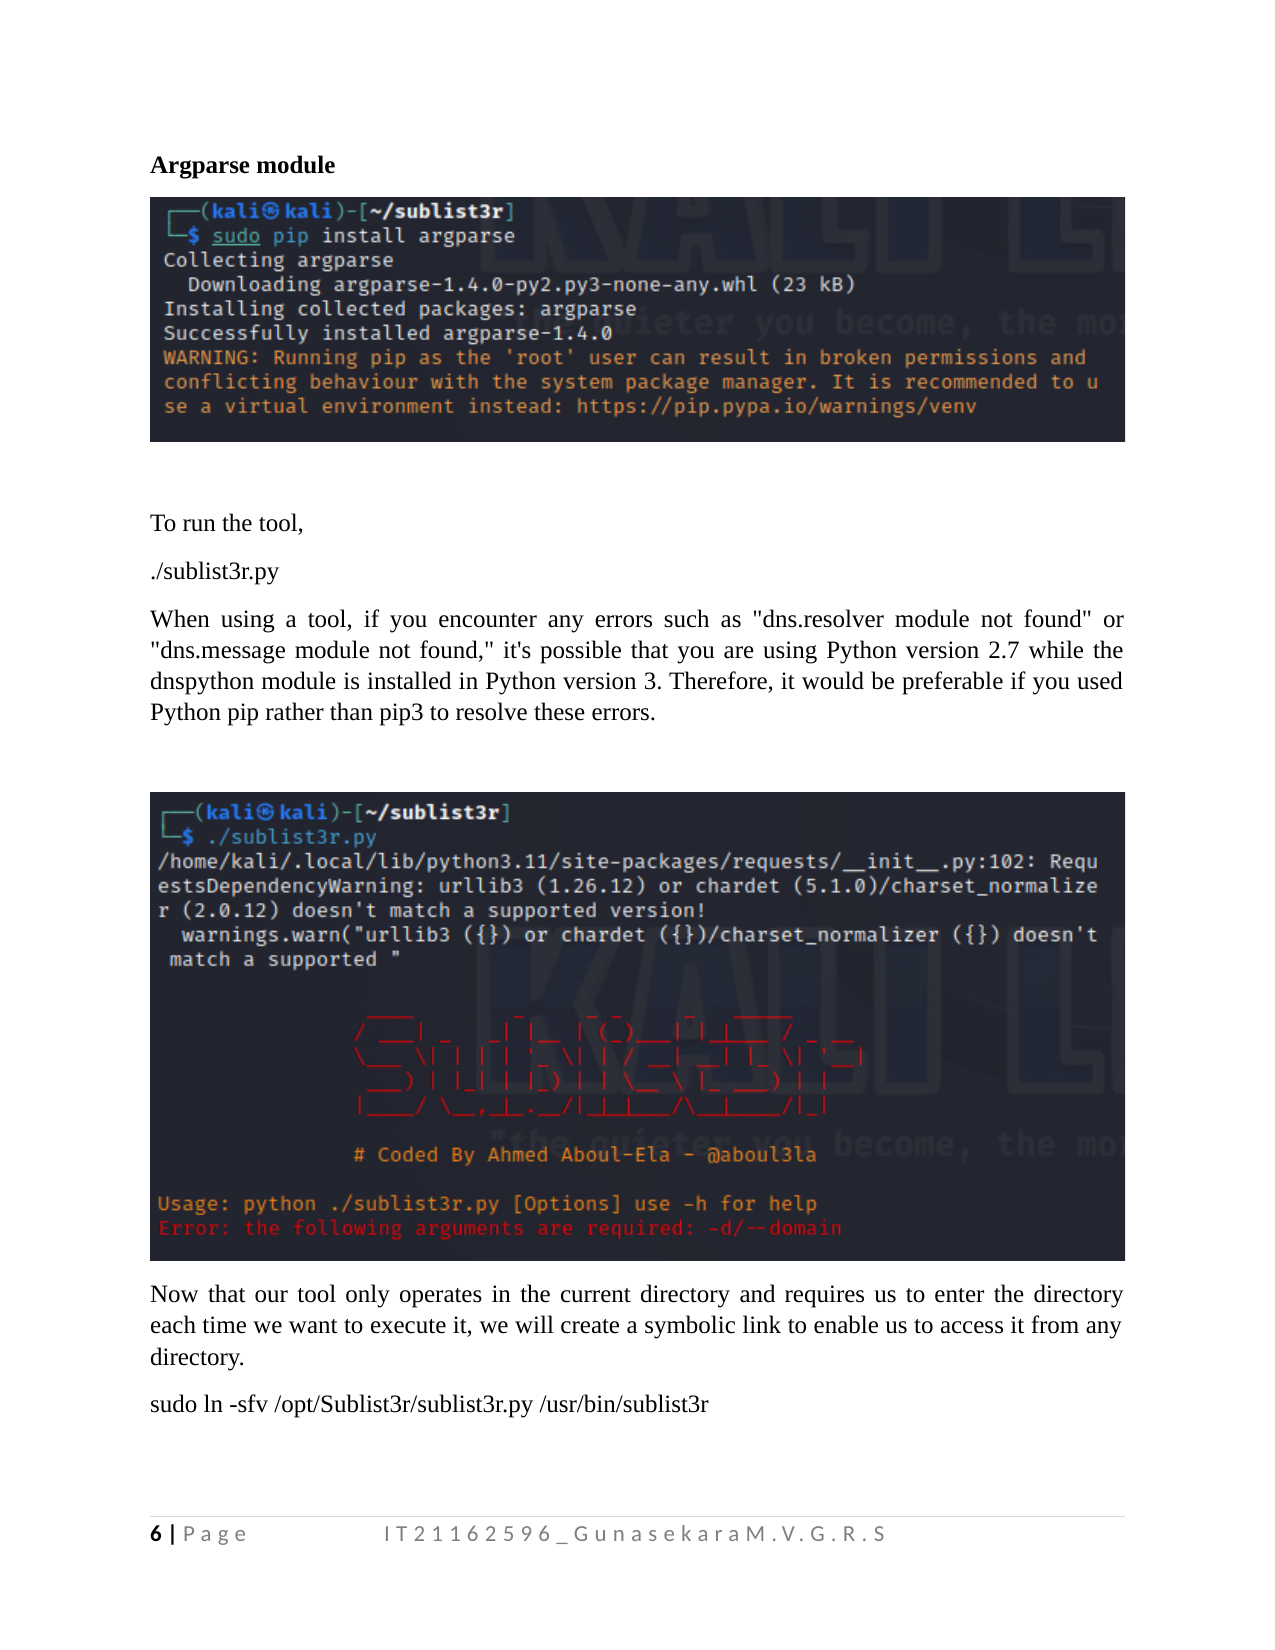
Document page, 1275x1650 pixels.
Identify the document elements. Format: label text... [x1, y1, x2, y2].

text To run the tool, [150, 508, 1125, 537]
text When using a tool, if you encounter any errors such as "dns.resolver module not found" or "dns.message module not found," it's possible that you are using Python version 2.7 while the dnspython module is installed in Python version 3. Therefore, it would be preferable if you used Python pip rather than pip3 to resolve these errors. [150, 604, 1125, 726]
picture [150, 197, 1125, 442]
text ./sublist3r.py [150, 556, 1125, 585]
text Argparse module [150, 150, 1125, 179]
text Now that our tool only operates in the current directory and requires us to enter the directory each time we want to execute it, we will create a symbolic link to enable us to access it from any directory. [150, 1279, 1125, 1370]
text sudo ln -sfv /opt/Sublist3r/sublist3r.py /usr/bin/sublist3r [150, 1389, 1125, 1418]
picture [150, 792, 1125, 1261]
